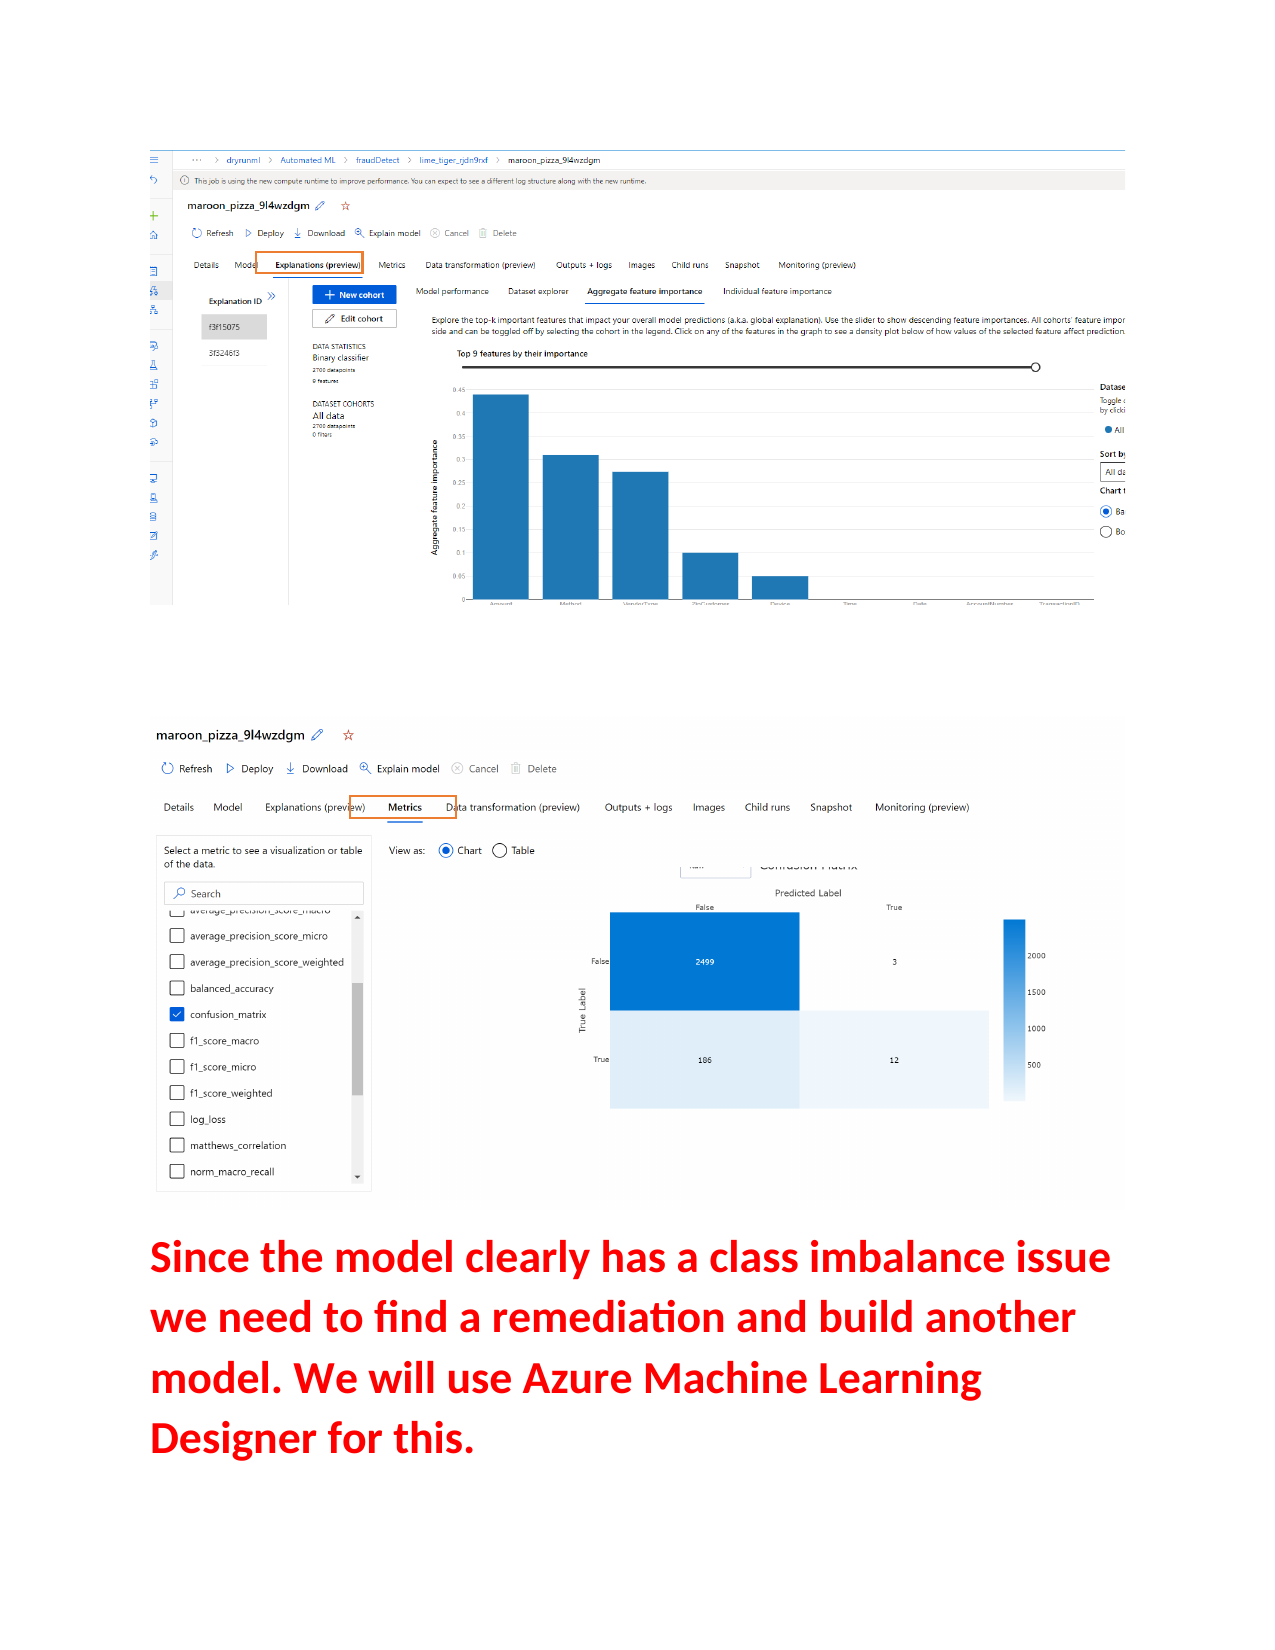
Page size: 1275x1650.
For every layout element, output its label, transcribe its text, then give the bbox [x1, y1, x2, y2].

picture [150, 716, 1125, 1210]
text Since the model clearly has a class imbalance issue we need to find a remediation and build another model. We will use Azure Machine Learning Designer for this. [150, 1228, 1125, 1465]
picture [150, 150, 1125, 605]
